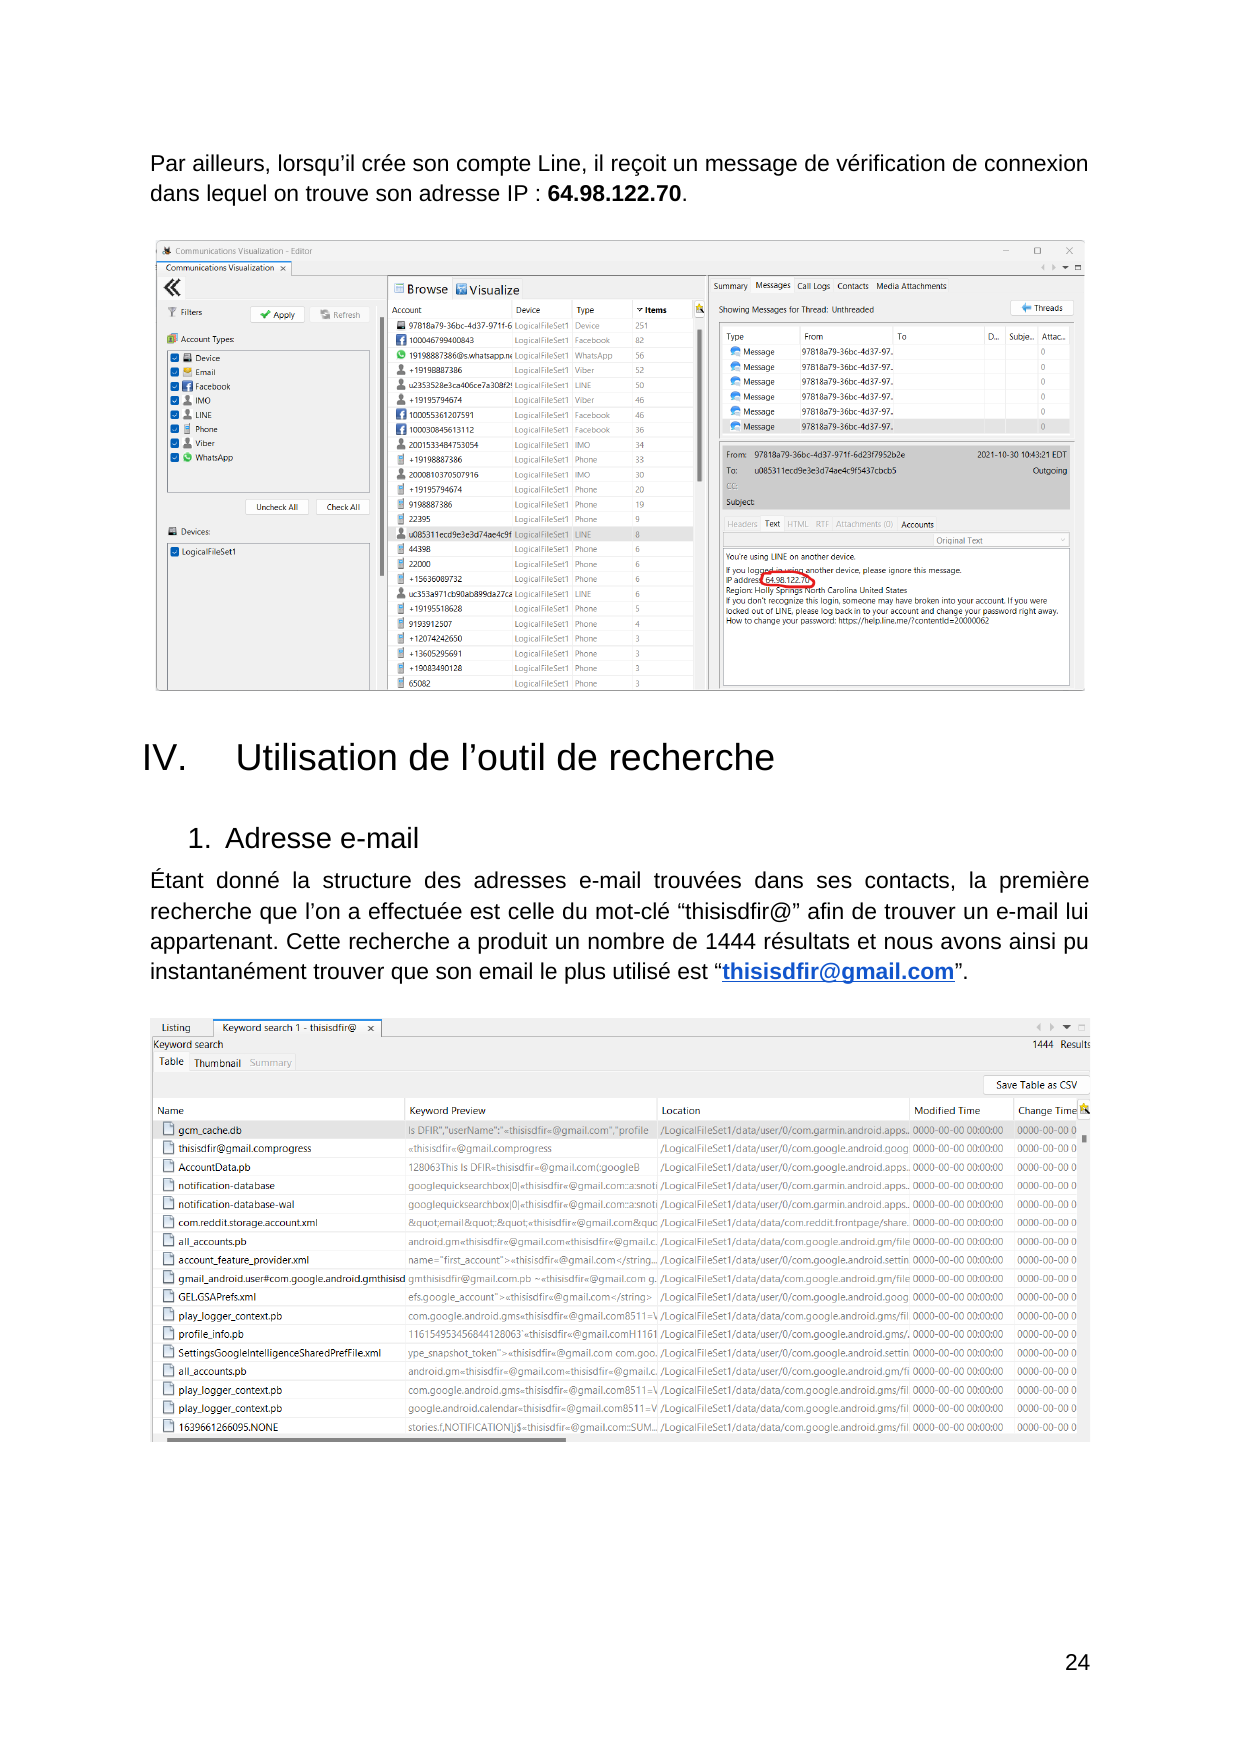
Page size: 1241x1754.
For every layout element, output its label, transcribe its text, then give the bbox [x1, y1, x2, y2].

picture [155, 240, 1085, 691]
text Par ailleurs, lorsqu’il crée son compte Line, il reçoit un message de vérification de connexion dans lequel on trouve son adresse IP : 64.98.122.70. [150, 150, 1090, 207]
text Étant donné la structure des adresses e-mail trouvées dans ses contacts, la première recherche que l’on a effectuée est celle du mot-clé “thisisdfir@” afin de trouver un e-mail lui appartenant. Cette recherche a produit un nombre de 1444 résultats et nous avons ainsi pu instantanément trouver que son email le plus utilisé est “thisisdfir@gmail.com”. [150, 867, 1090, 984]
picture [150, 1018, 1091, 1442]
subtitle Utilisation de l’outil de recherche [187, 736, 1090, 779]
subtitle Adresse e-mail [187, 821, 1090, 855]
